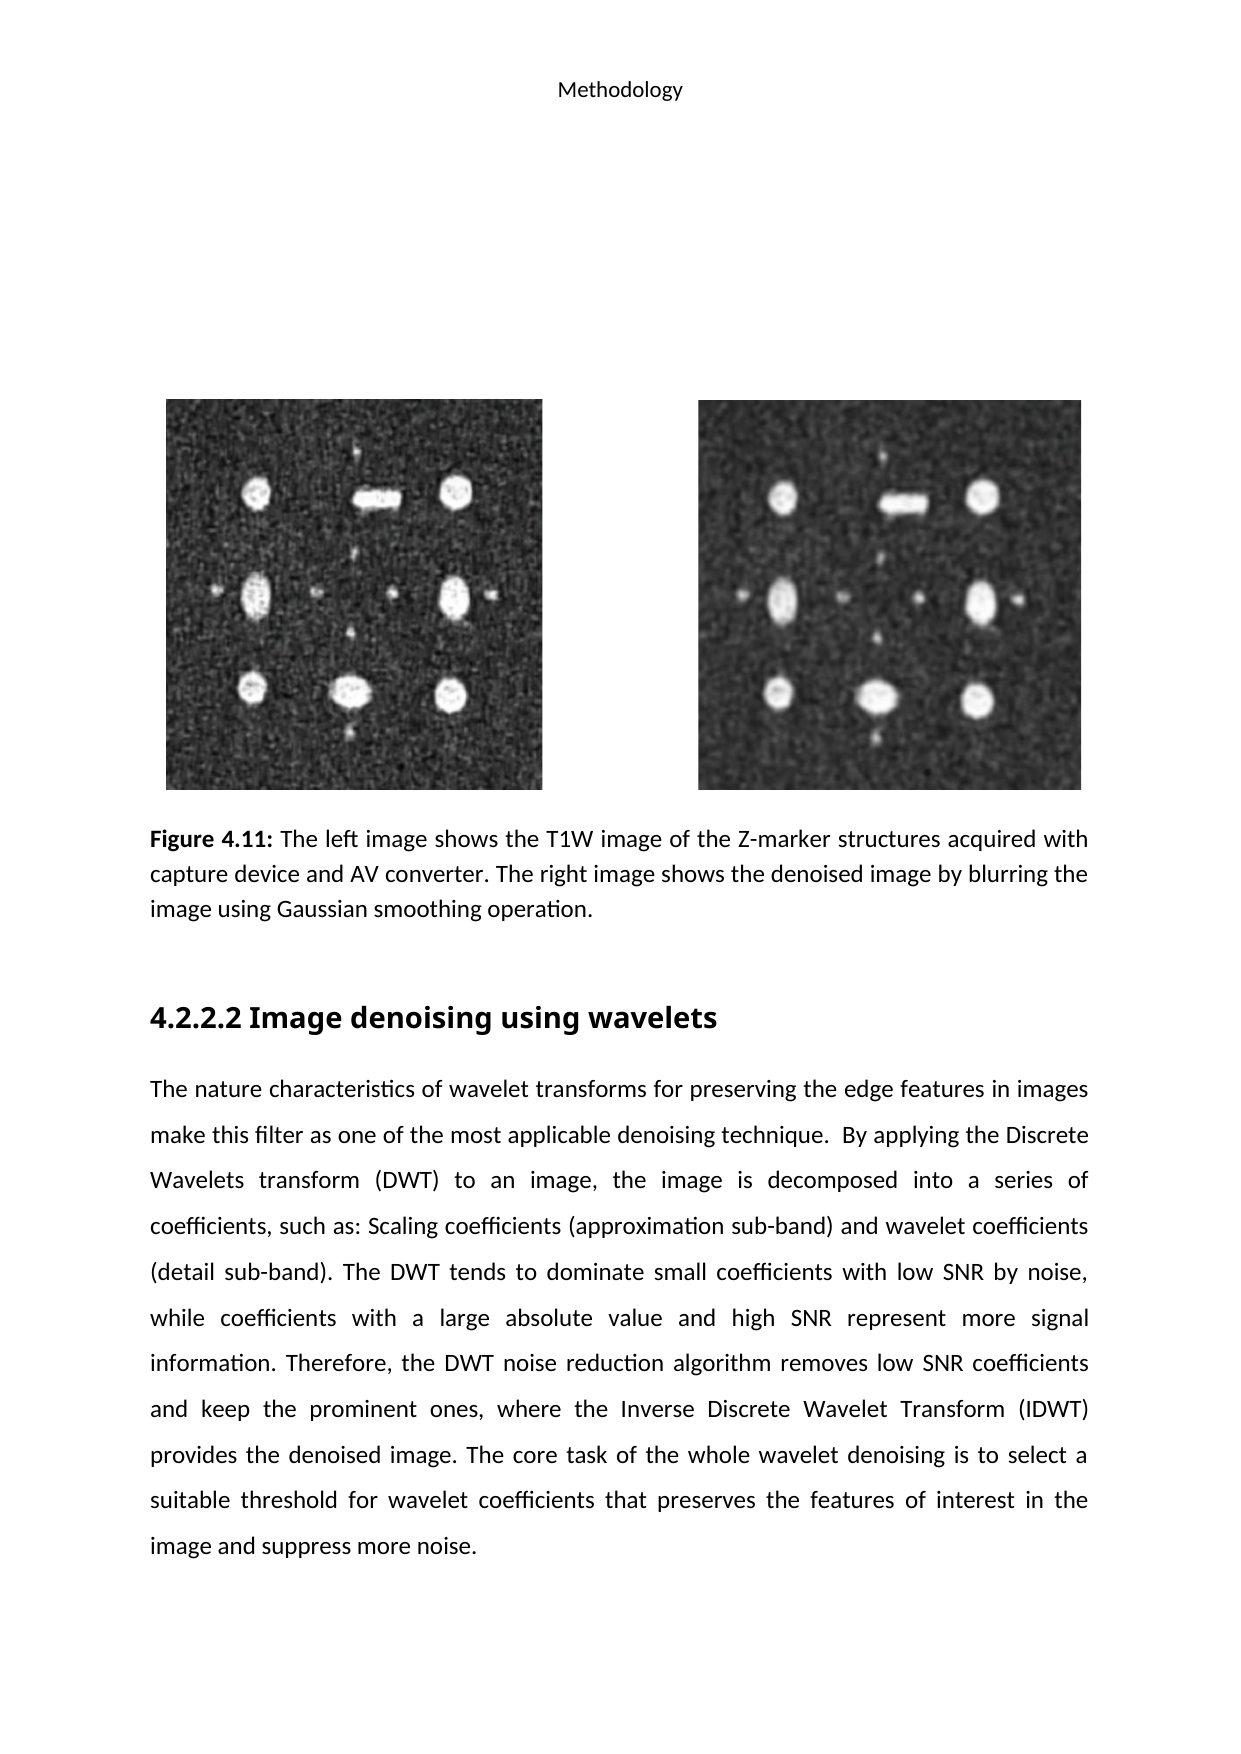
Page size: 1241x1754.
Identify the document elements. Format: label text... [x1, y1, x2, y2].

text 4.2.2.2 Image denoising using wavelets [150, 997, 1090, 1037]
text The nature characteristics of wavelet transforms for preserving the edge features in images make this filter as one of the most applicable denoising technique. By applying the Discrete Wavelets transform (DWT) to an image, the image is decomposed into a series of coefficients, such as: Scaling coefficients (approximation sub-band) and wavelet coefficients (detail sub-band). The DWT tends to dominate small coefficients with low SNR by noise, while coefficients with a large absolute value and high SNR represent more signal information. Therefore, the DWT noise reduction algorithm removes low SNR coefficients and keep the prominent ones, where the Inverse Discrete Wavelet Transform (IDWT) provides the denoised image. The core task of the whole wavelet denoising is to select a suitable threshold for wavelet coefficients that preserves the features of interest in the image and suppress more noise. [150, 1073, 1090, 1561]
picture [166, 399, 543, 790]
picture [698, 400, 1082, 790]
text Figure 4.11: The left image shows the T1W image of the Z-marker structures acquired with capture device and AV converter. The right image shows the denoised image by blurring the image using Gaussian smoothing operation. [150, 823, 1090, 924]
